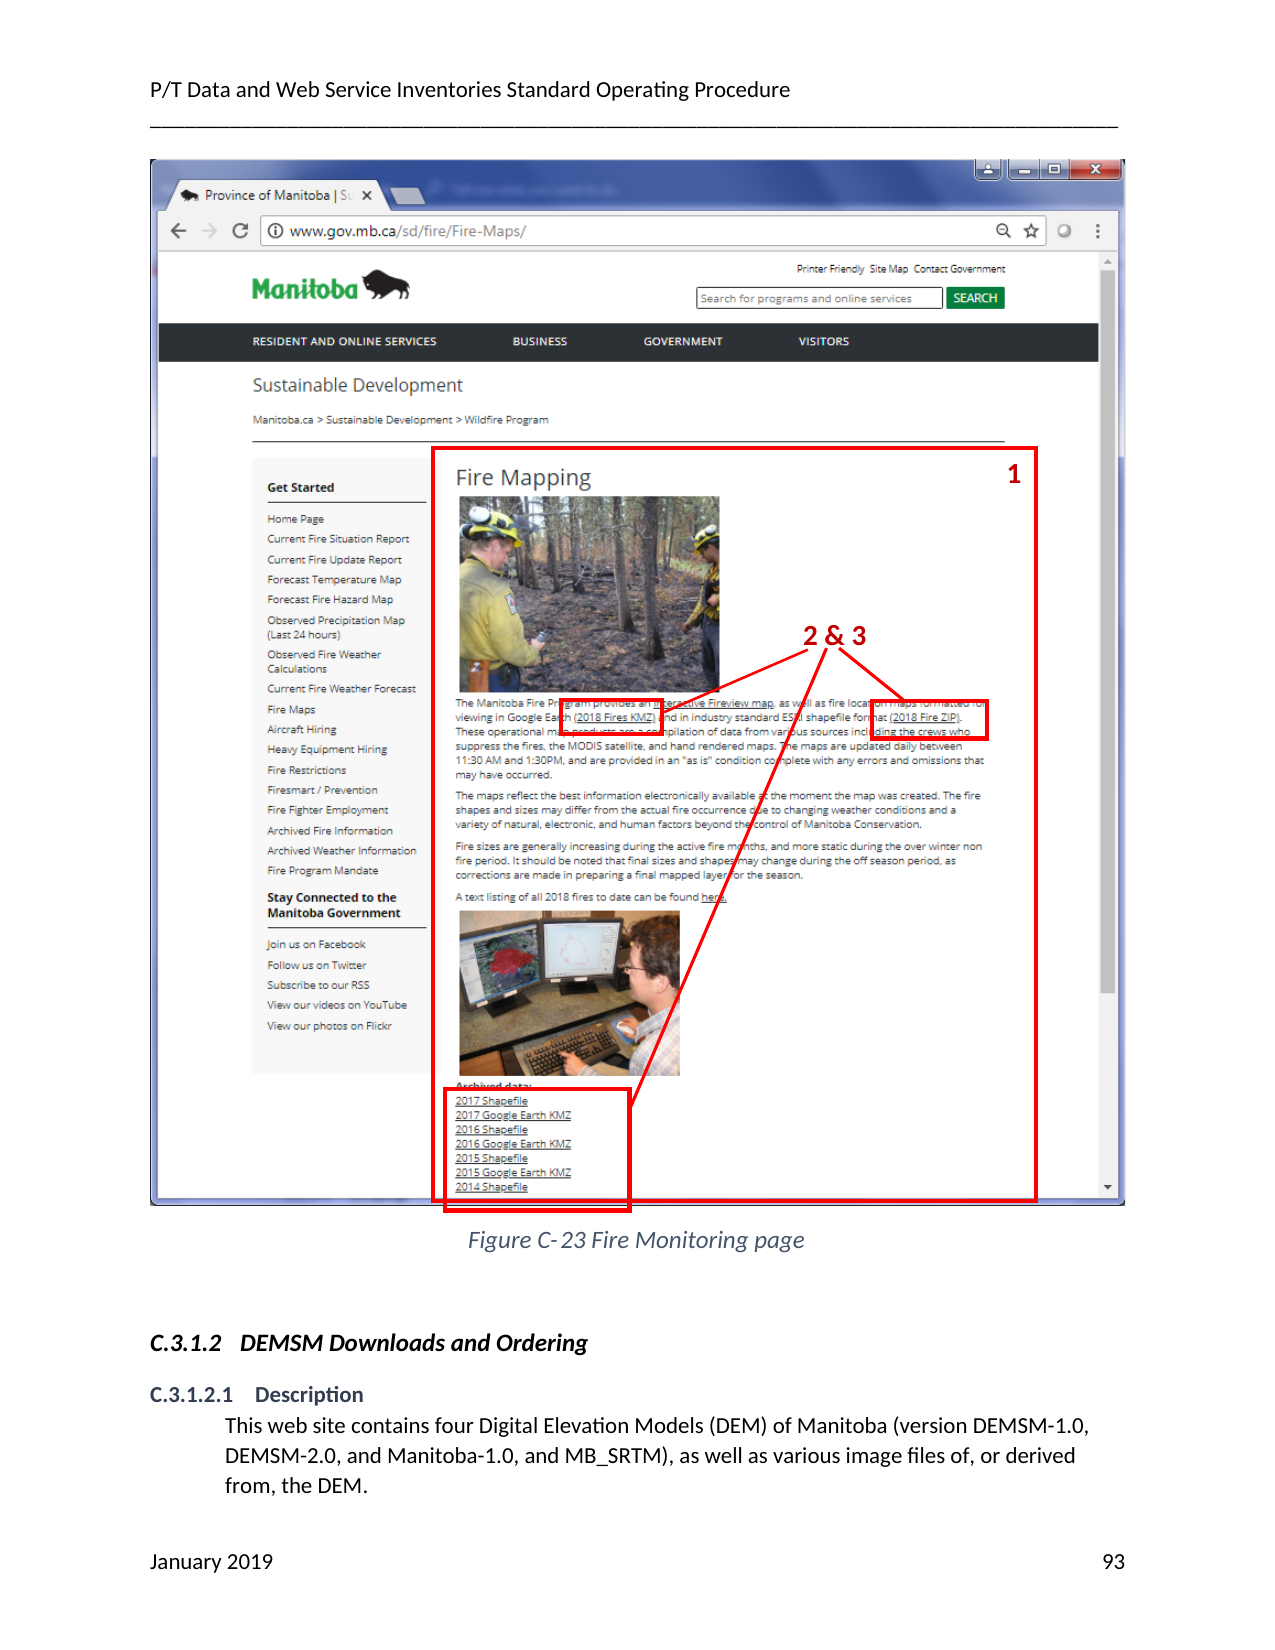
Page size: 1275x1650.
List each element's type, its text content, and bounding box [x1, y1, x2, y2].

subtitle DEMSM Downloads and Ordering [150, 1327, 1125, 1357]
picture [874, 703, 985, 736]
picture [563, 702, 660, 732]
picture [447, 1091, 627, 1199]
text This web site contains four Digital Elevation Models (DEM) of Manitoba (version DEMSM-1.0, DEMSM-2.0, and Manitoba-1.0, and MB_SRTM), as well as various image files of, or derived from, the DEM. [225, 1411, 1125, 1499]
subtitle Description [150, 1381, 1125, 1409]
picture [435, 450, 1034, 1199]
picture [150, 159, 1125, 1206]
